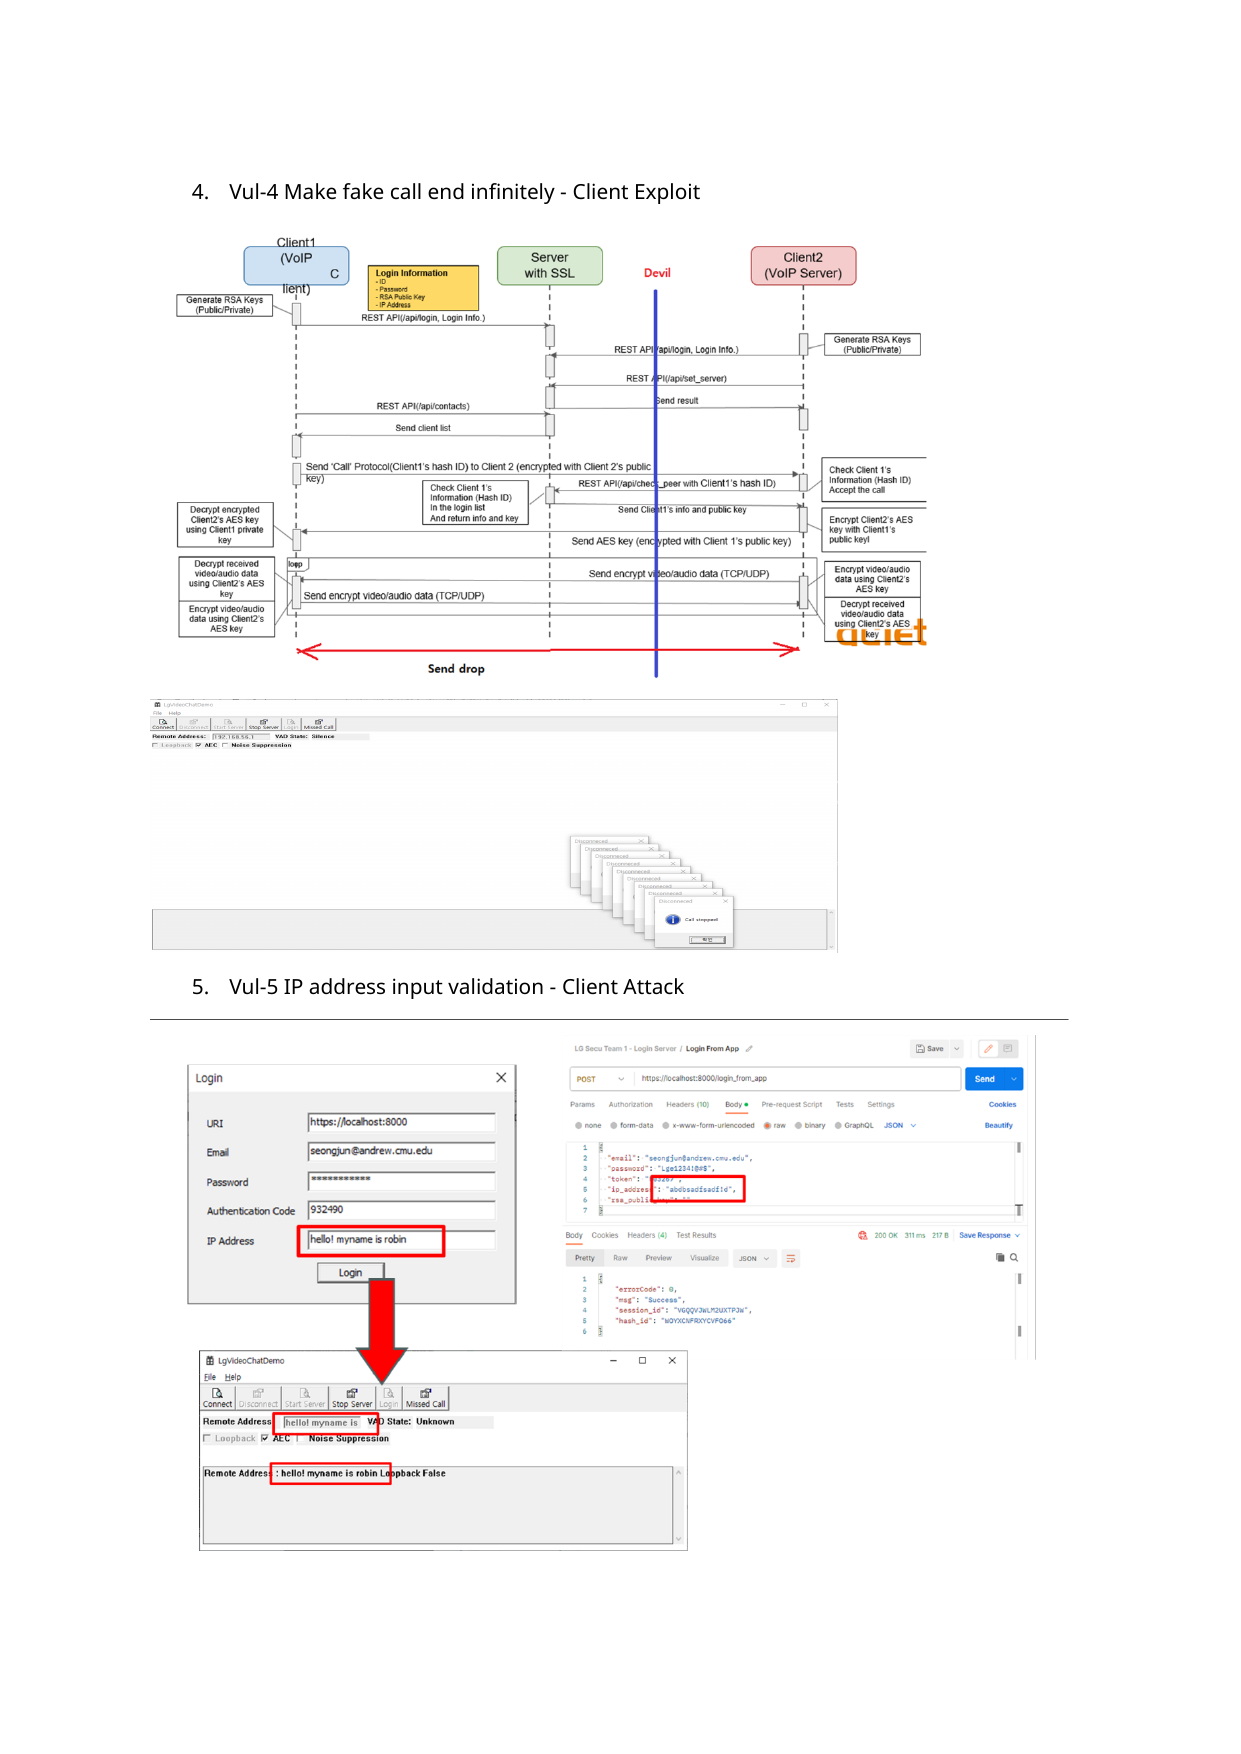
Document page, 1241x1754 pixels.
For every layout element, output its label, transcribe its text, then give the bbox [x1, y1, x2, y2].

picture [150, 699, 838, 953]
subtitle Vul-5 IP address input validation - Client Attack [192, 972, 1090, 1000]
picture [150, 1019, 1069, 1551]
subtitle Vul-4 Make fake call end infinitely - Client Exploit [192, 177, 1090, 206]
picture [150, 224, 941, 681]
